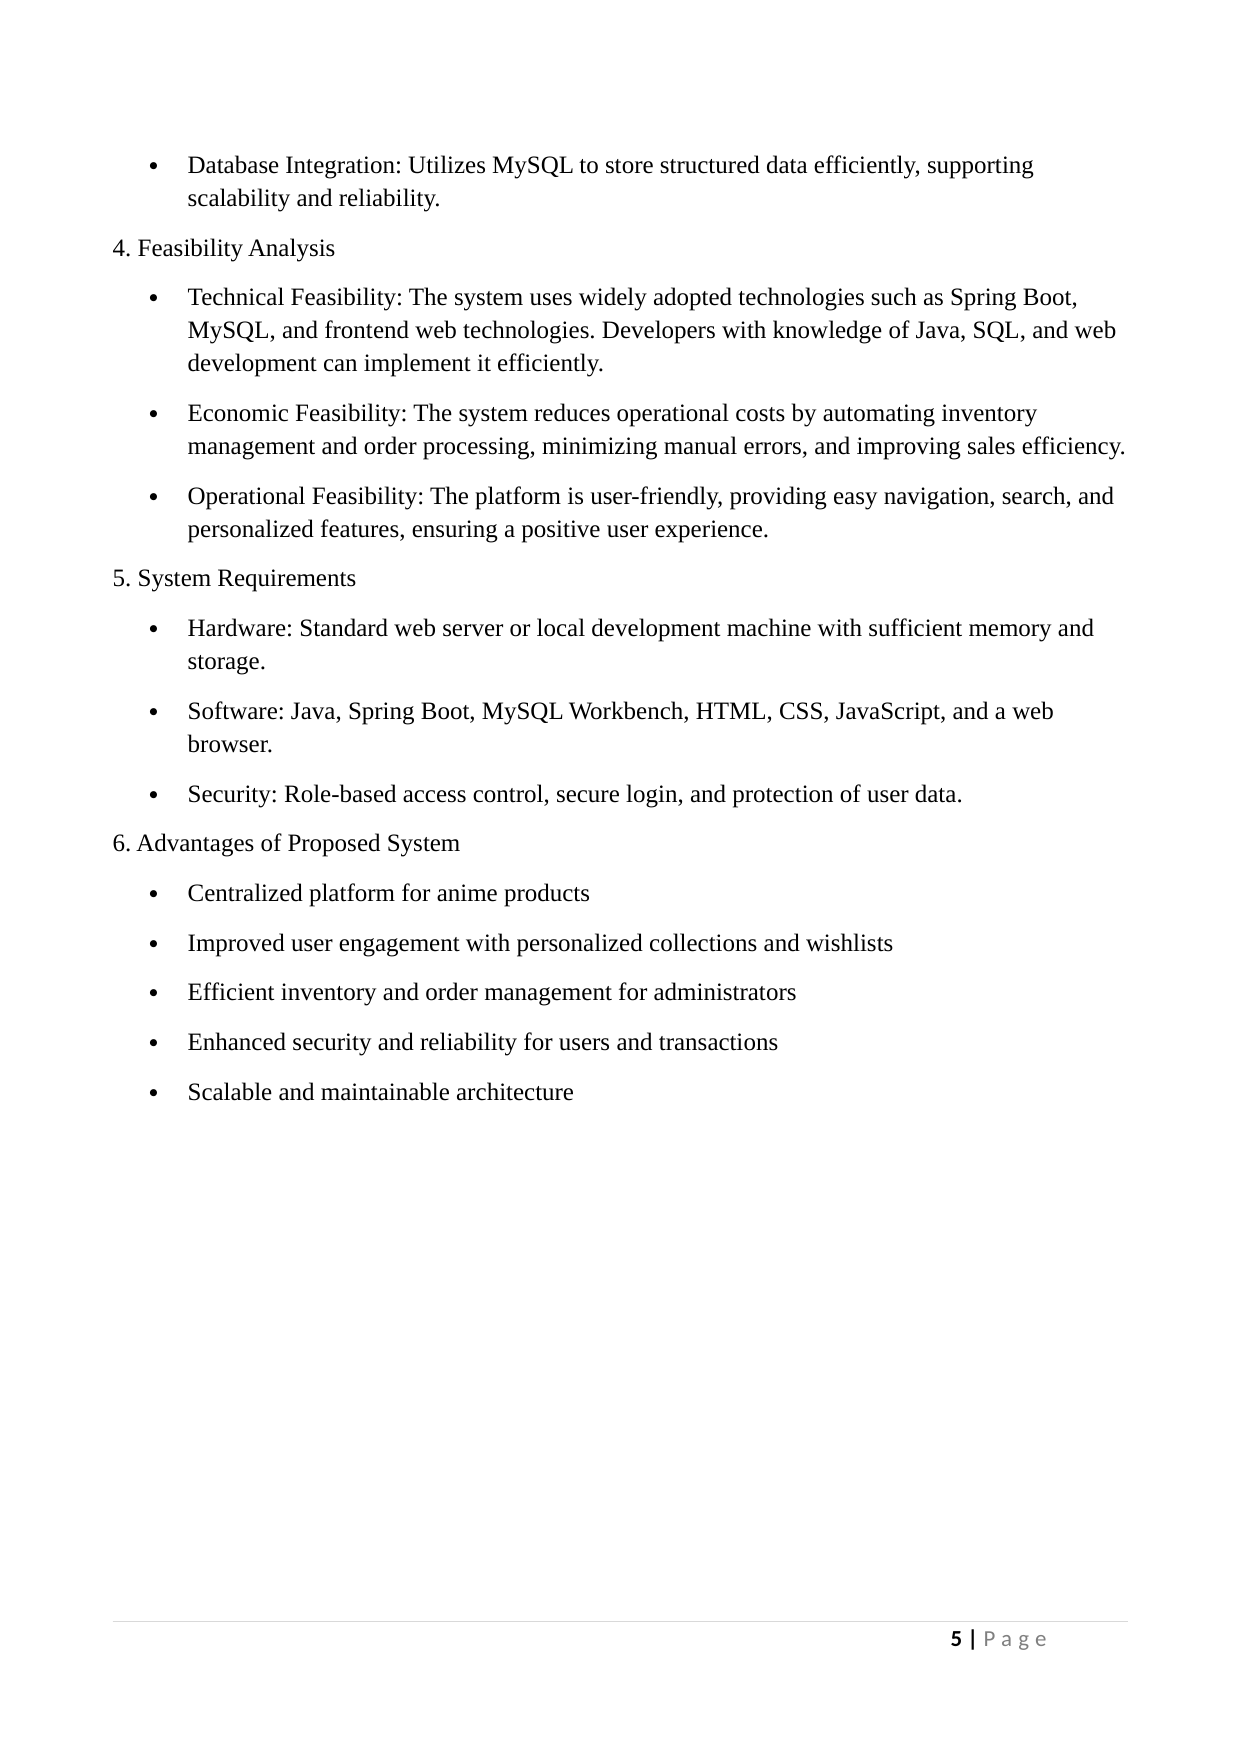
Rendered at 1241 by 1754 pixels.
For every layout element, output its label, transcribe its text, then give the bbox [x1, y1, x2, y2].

text 6. Advantages of Proposed System [112, 828, 1128, 857]
list Security: Role-based access control, secure login, and protection of user data. [150, 779, 1128, 807]
list Enhanced security and reliability for users and transactions [150, 1027, 1128, 1056]
list Improved user engagement with personalized collections and wishlists [150, 928, 1128, 956]
list Efficient inventory and order management for administrators [150, 977, 1128, 1006]
list Centralized platform for anime products [150, 878, 1128, 907]
text 4. Feasibility Analysis [112, 233, 1128, 261]
list Scalable and maintainable architecture [150, 1077, 1128, 1106]
list Software: Java, Spring Boot, MySQL Workbench, HTML, CSS, JavaScript, and a web browser. [150, 696, 1128, 758]
list Operational Feasibility: The platform is user-friendly, providing easy navigation, search, and personalized features, ensuring a positive user experience. [150, 481, 1128, 543]
list Hardware: Standard web server or local development machine with sufficient memory and storage. [150, 613, 1128, 675]
text 5. System Requirements [112, 563, 1128, 592]
list Database Integration: Utilizes MySQL to store structured data efficiently, supporting scalability and reliability. [150, 150, 1128, 212]
list Technical Feasibility: The system uses widely adopted technologies such as Spring Boot, MySQL, and frontend web technologies. Developers with knowledge of Java, SQL, and web development can implement it efficiently. [150, 282, 1128, 377]
list Economic Feasibility: The system reduces operational costs by automating inventory management and order processing, minimizing manual errors, and improving sales efficiency. [150, 398, 1128, 460]
